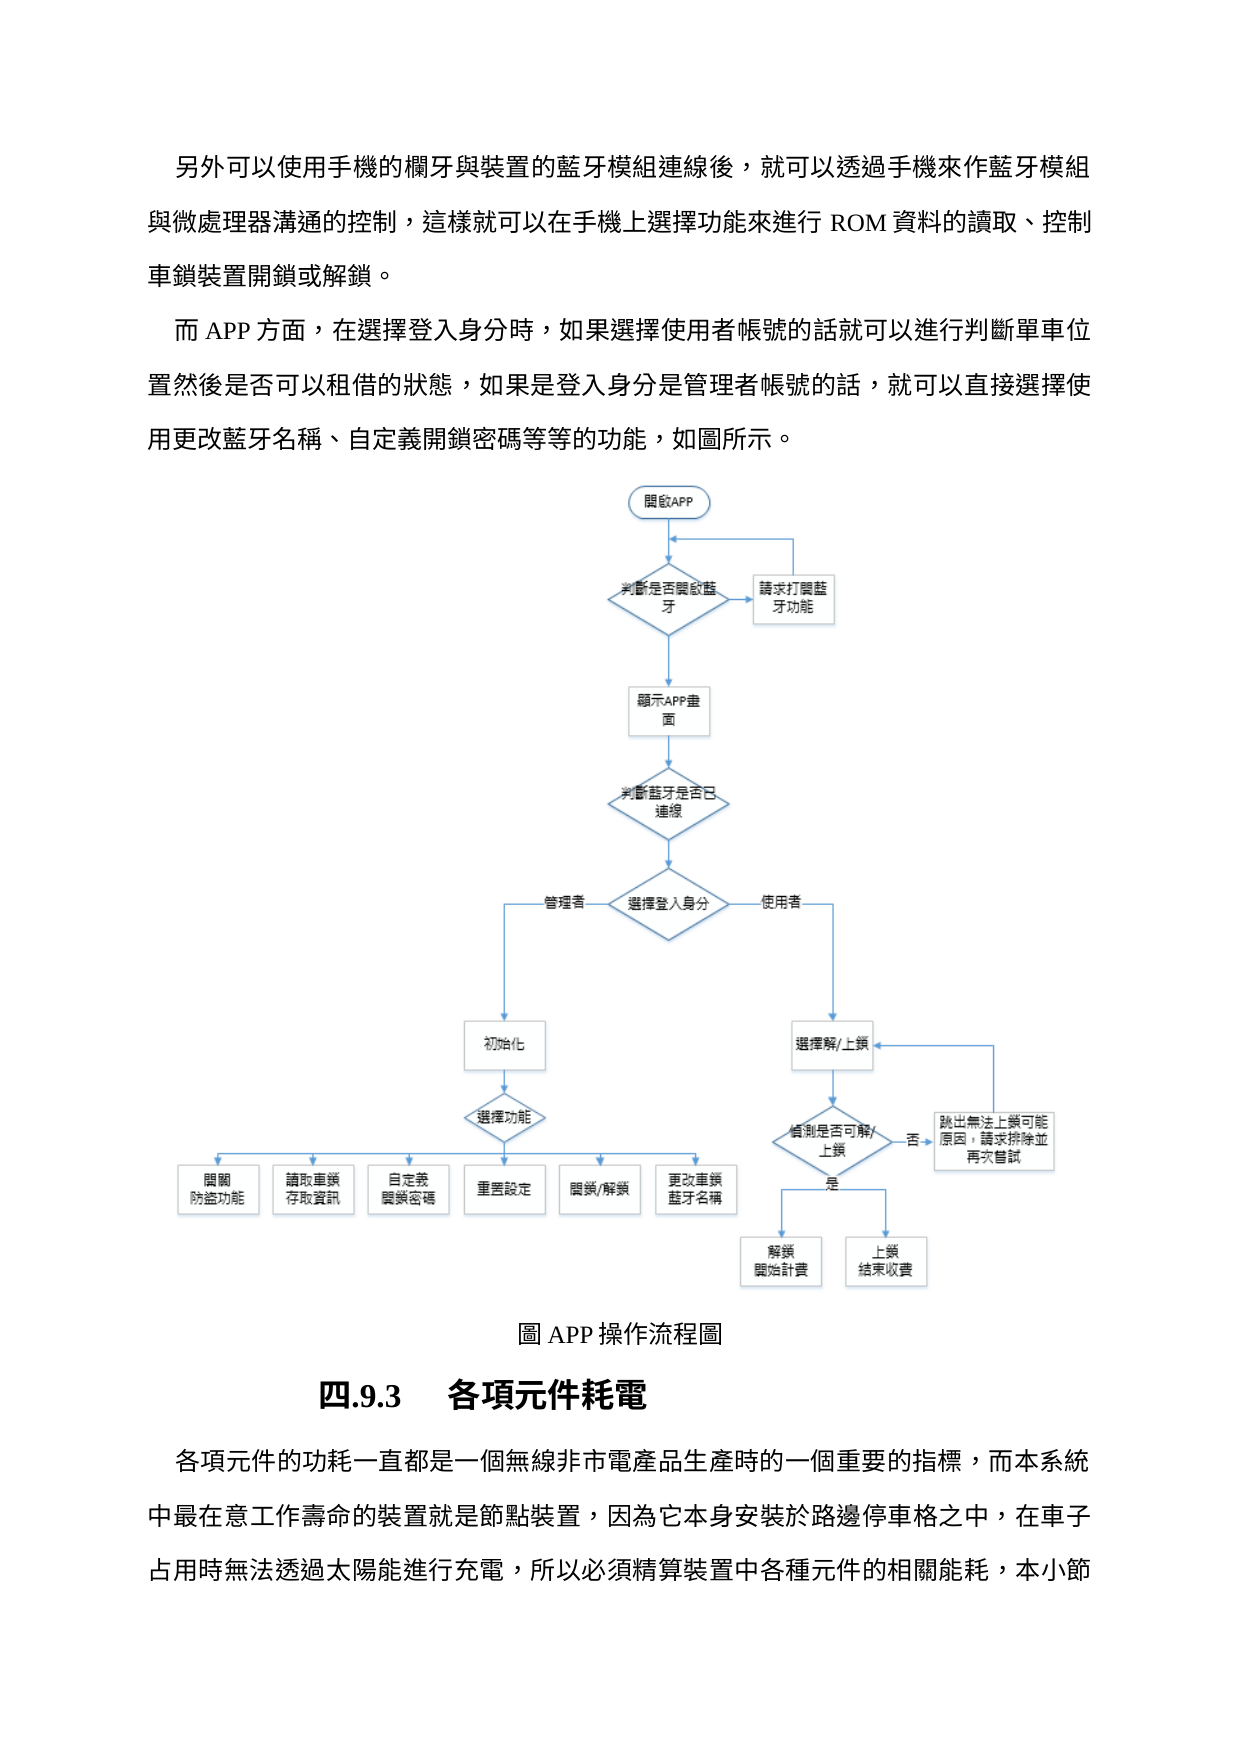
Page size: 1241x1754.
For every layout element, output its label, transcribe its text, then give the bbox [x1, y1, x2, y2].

text 圖 APP操作流程圖 [148, 1315, 1092, 1351]
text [148, 1442, 1092, 1587]
text 另外可以使用手機的欄牙與裝置的藍牙模組連線後，就可以透過手機來作藍牙模組與微處理器溝通的控制，這樣就可以在手機上選擇功能來進行ROM資料的讀取、控制車鎖裝置開鎖或解鎖。 [148, 148, 1092, 293]
subtitle 各項元件耗電 [251, 1369, 1067, 1417]
text 而APP方面，在選擇登入身分時，如果選擇使用者帳號的話就可以進行判斷單車位置然後是否可以租借的狀態，如果是登入身分是管理者帳號的話，就可以直接選擇使用更改藍牙名稱、自定義開鎖密碼等等的功能，如圖所示。 [148, 311, 1092, 456]
picture [166, 473, 1074, 1301]
